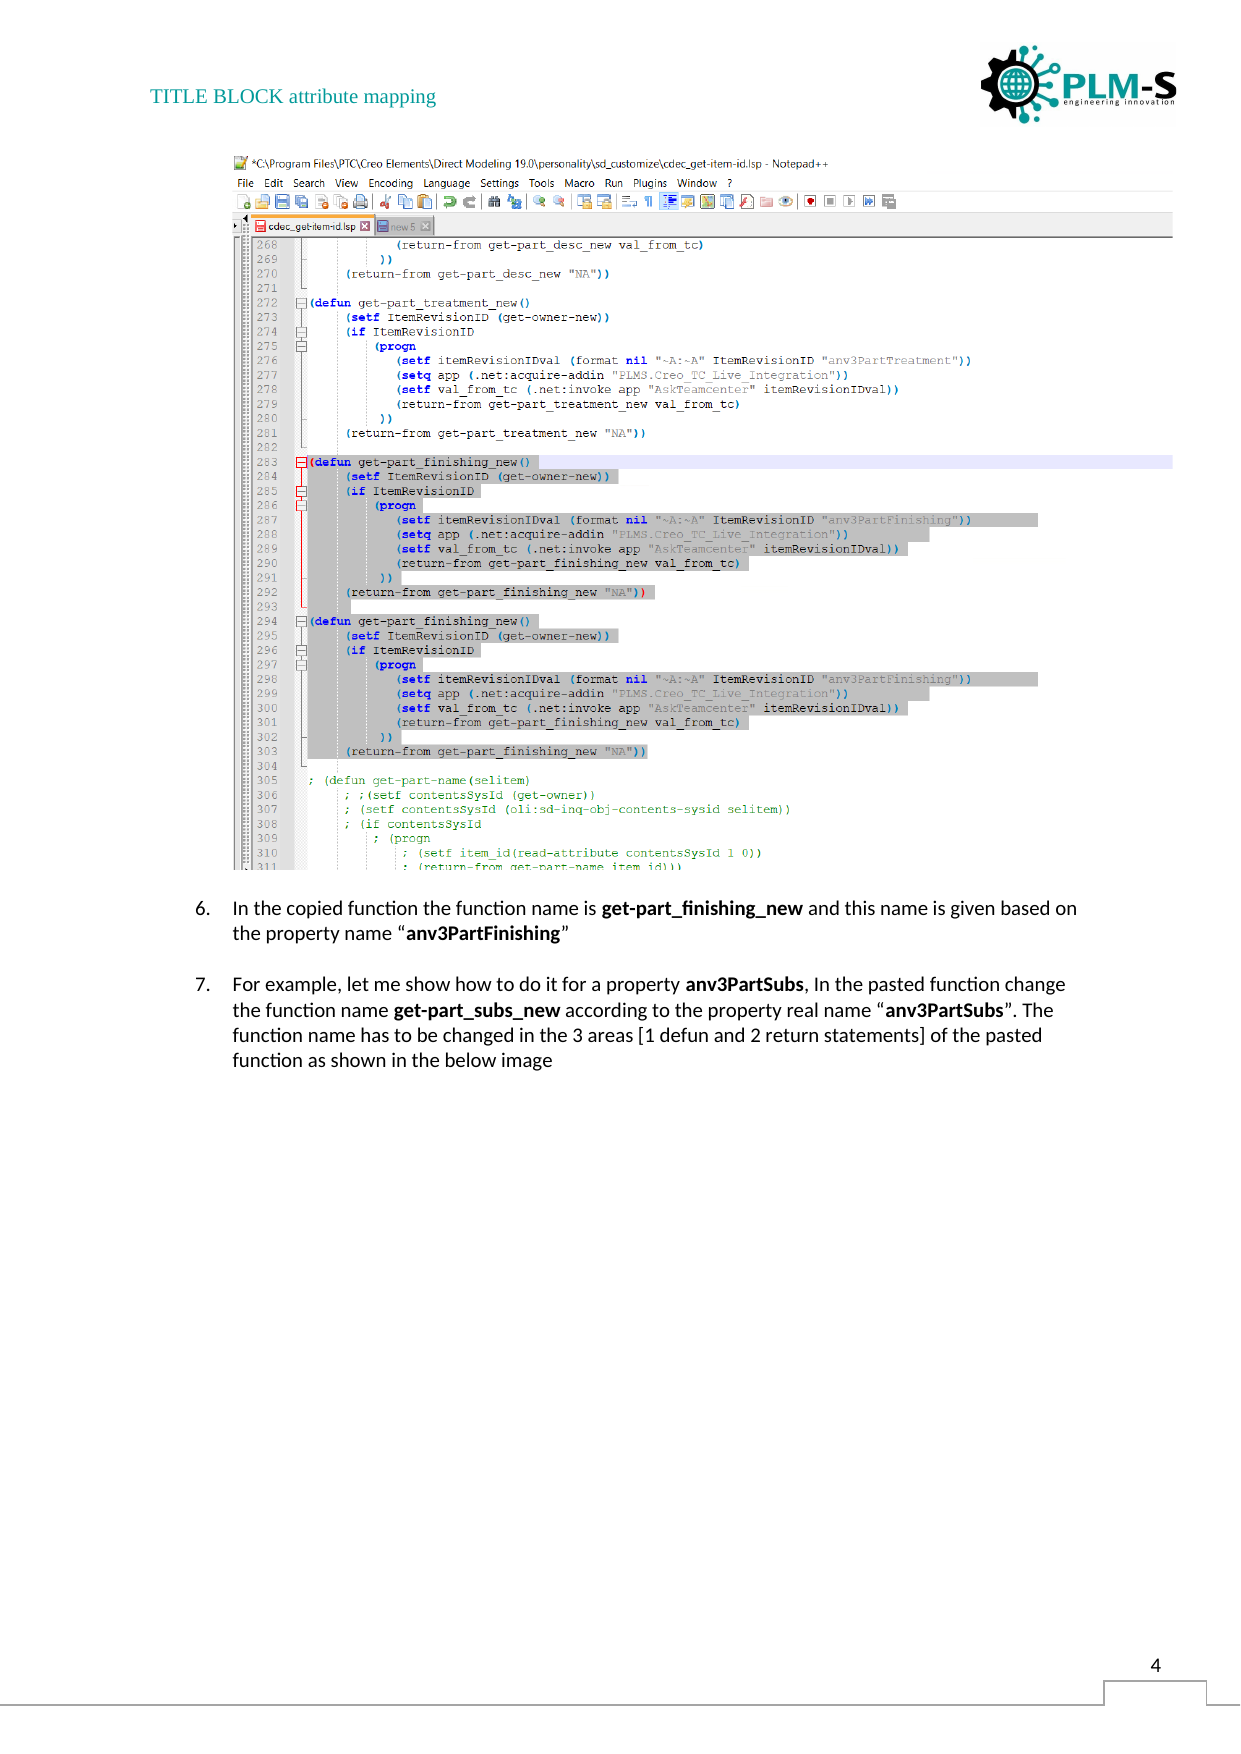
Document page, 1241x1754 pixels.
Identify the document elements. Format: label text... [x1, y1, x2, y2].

list In the copied function the function name is get-part_finishing_new and this name is given based on the property name “anv3PartFinishing” [195, 895, 1090, 946]
picture [232, 150, 1173, 870]
picture [980, 42, 1177, 127]
list For example, let me show how to do it for a property anv3PartSubs, In the pasted function change the function name get-part_subs_new according to the property real name “anv3PartSubs”. The function name has to be changed in the 3 areas [1 defun and 2 return statements] of the pasted function as shown in the below image [195, 971, 1090, 1073]
